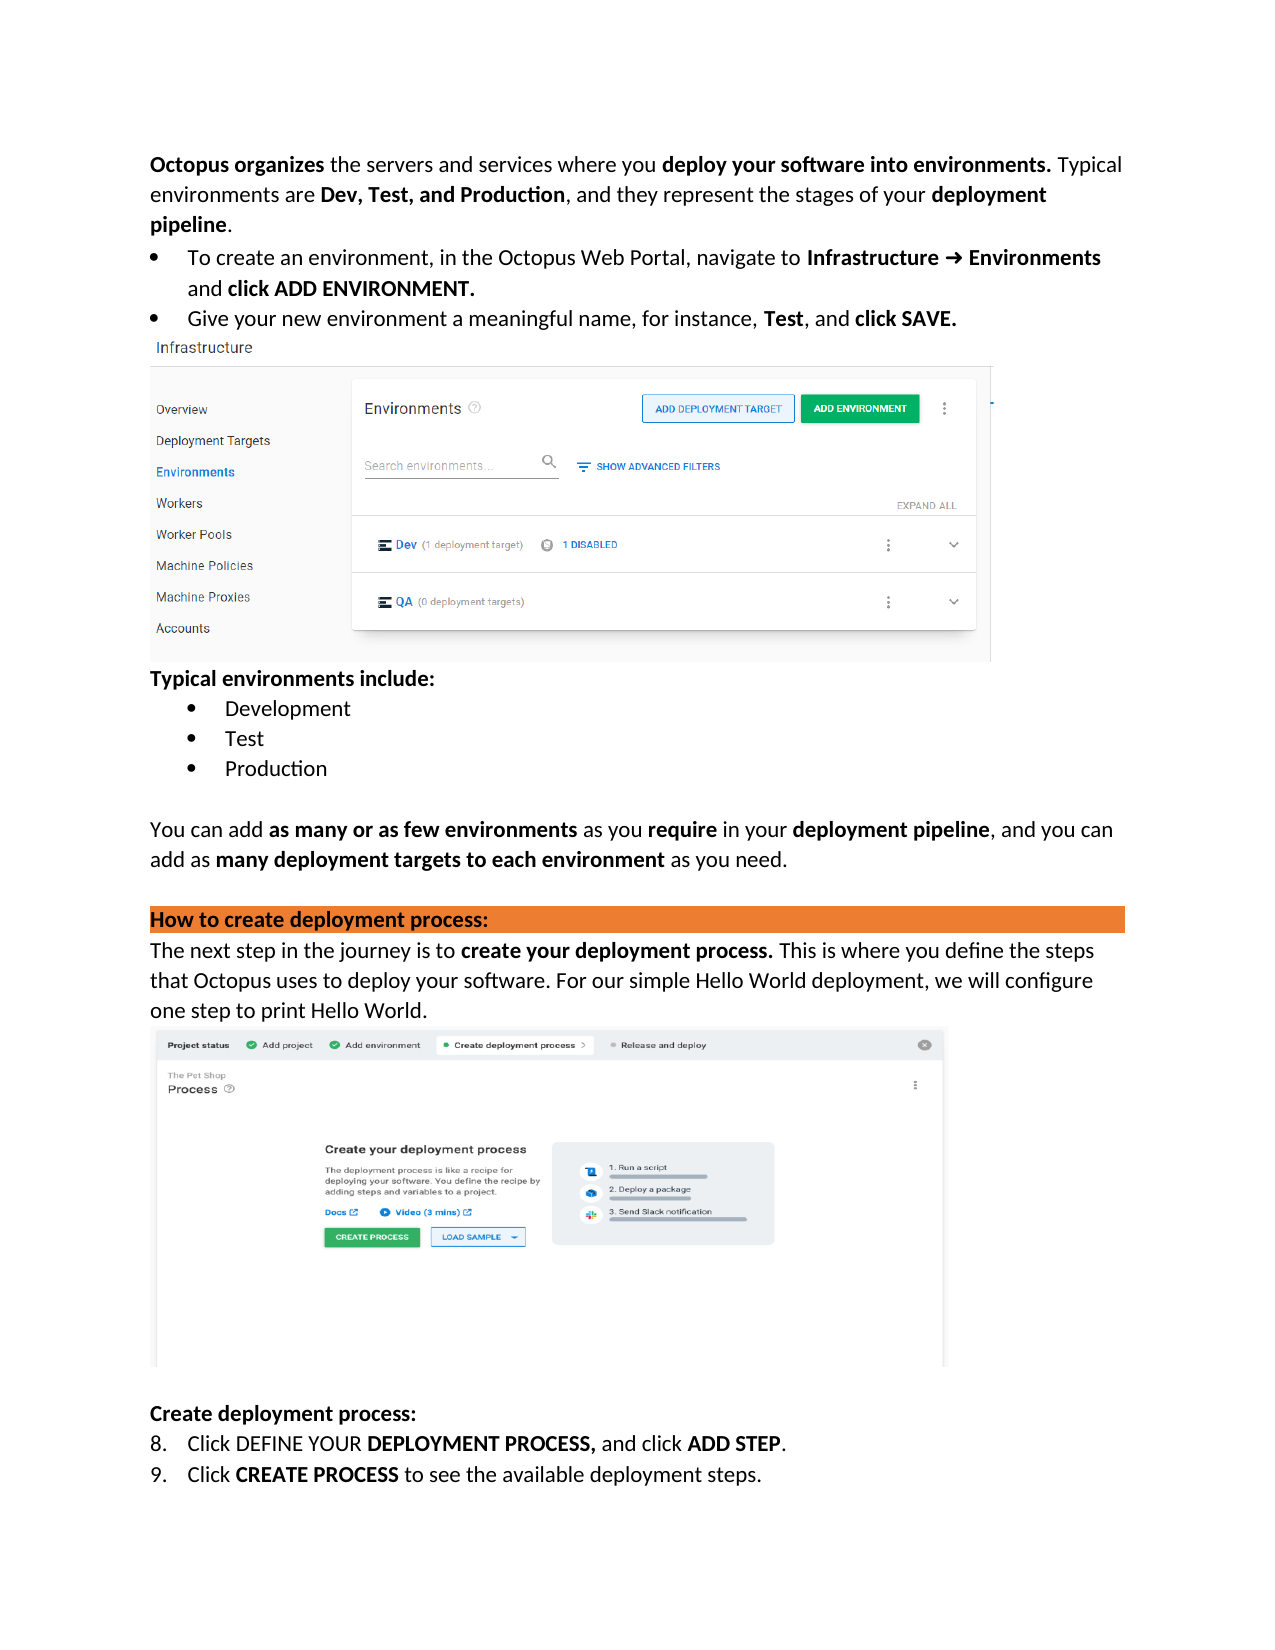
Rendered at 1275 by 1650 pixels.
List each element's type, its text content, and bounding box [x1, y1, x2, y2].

text Typical environments include: [150, 664, 1125, 692]
list To create an environment, in the Octopus Web Portal, navigate to Infrastructure ➜ Environments and click ADD ENVIRONMENT. [150, 241, 1125, 302]
list Production [187, 754, 1125, 782]
list Click DEFINE YOUR DEPLOYMENT PROCESS, and click ADD STEP. [150, 1429, 1125, 1458]
text Create deployment process: [150, 1399, 1125, 1427]
text You can add as many or as few environments as you require in your deployment pipeline, and you can add as many deployment targets to each environment as you need. [150, 815, 1125, 873]
list Test [187, 724, 1125, 752]
list Development [187, 694, 1125, 722]
text How to create deployment process: [150, 906, 1125, 933]
list Click CREATE PROCESS to see the available deployment steps. [150, 1460, 1125, 1488]
picture [150, 334, 994, 662]
text The next step in the journey is to create your deployment process. This is where you define the steps that Octopus uses to deploy your software. For our simple Hello World deployment, we will configure one step to print Hello World. [150, 936, 1125, 1024]
text Octopus organizes the servers and services where you deploy your software into environments. Typical environments are Dev, Test, and Production, and they represent the stages of your deployment pipeline. [150, 150, 1125, 238]
picture [150, 1026, 949, 1367]
list Give your new environment a meaningful name, for instance, Test, and click SAVE. [150, 304, 1125, 332]
